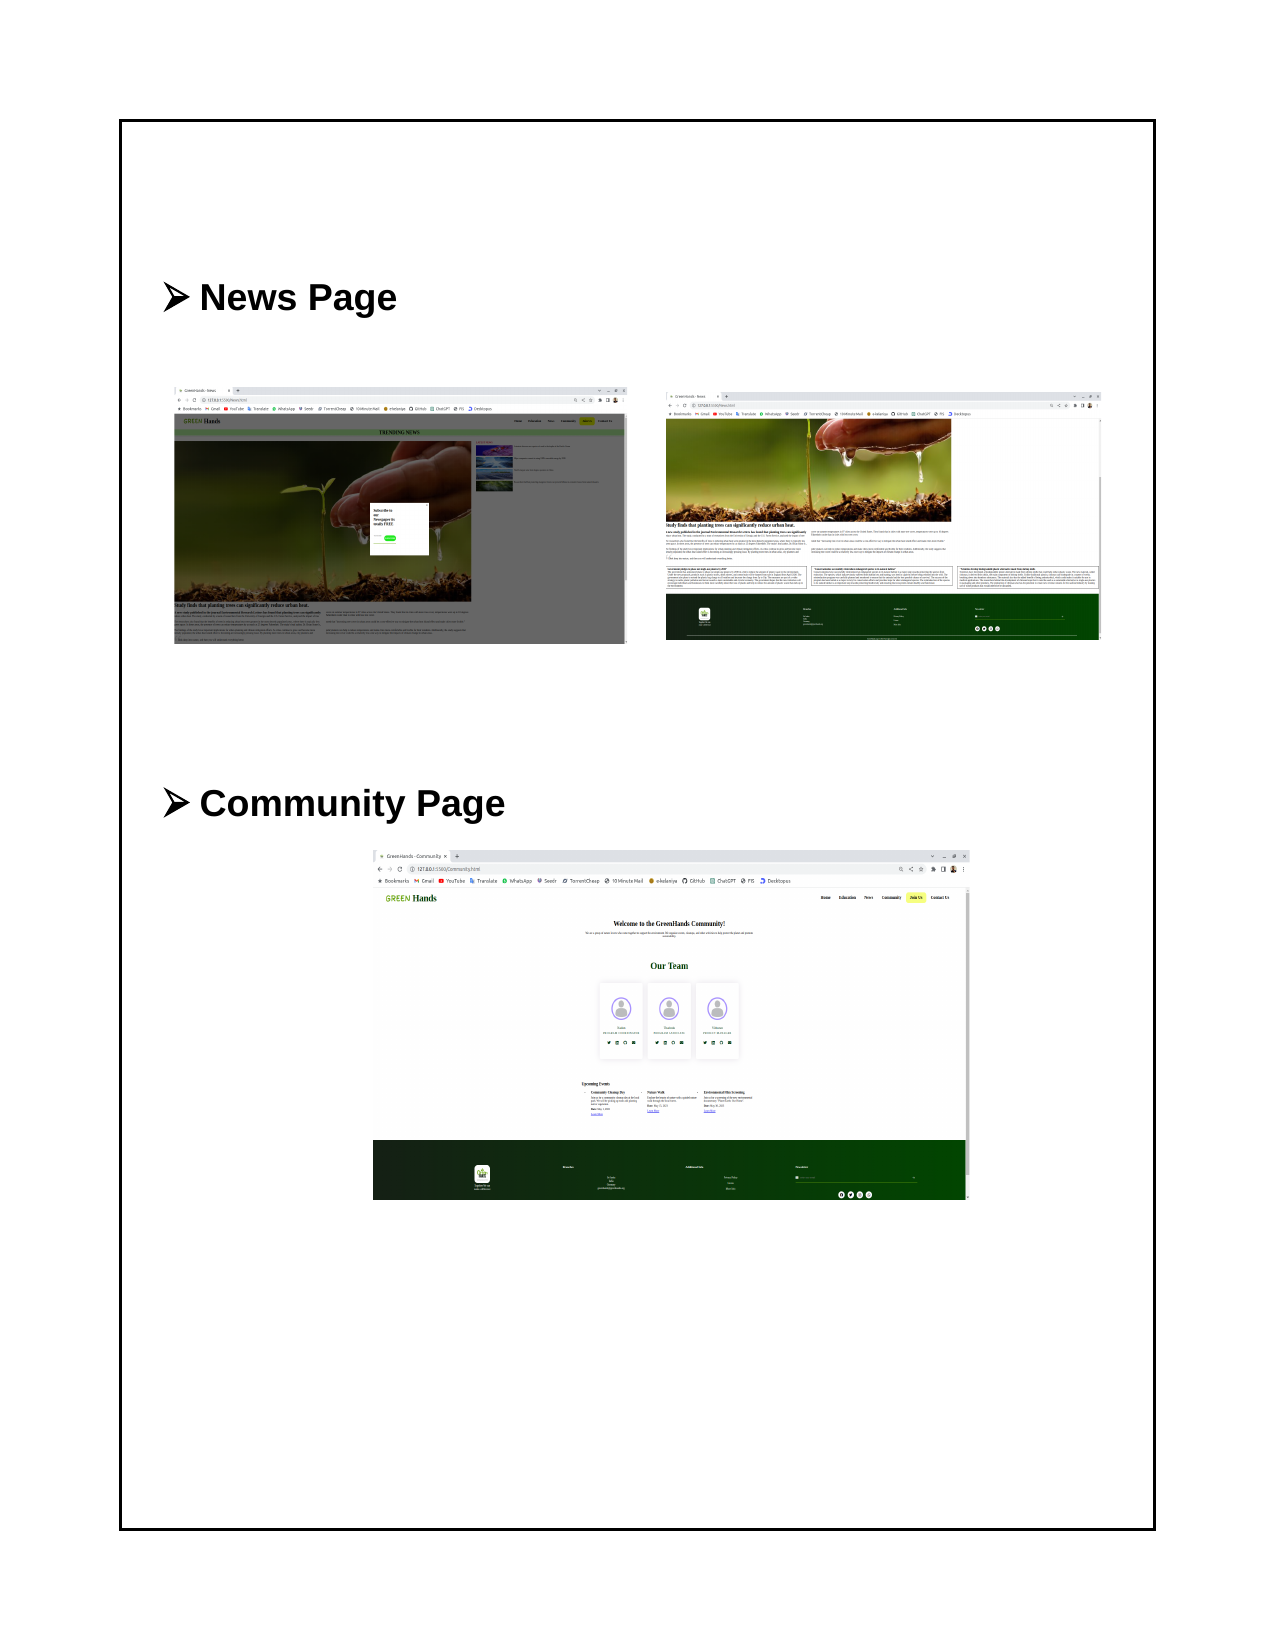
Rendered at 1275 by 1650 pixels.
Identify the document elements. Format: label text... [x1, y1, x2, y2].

picture [174, 387, 628, 644]
subtitle Community Page [162, 781, 1151, 824]
picture [373, 850, 970, 1200]
picture [666, 392, 1102, 640]
subtitle News Page [162, 275, 1151, 318]
